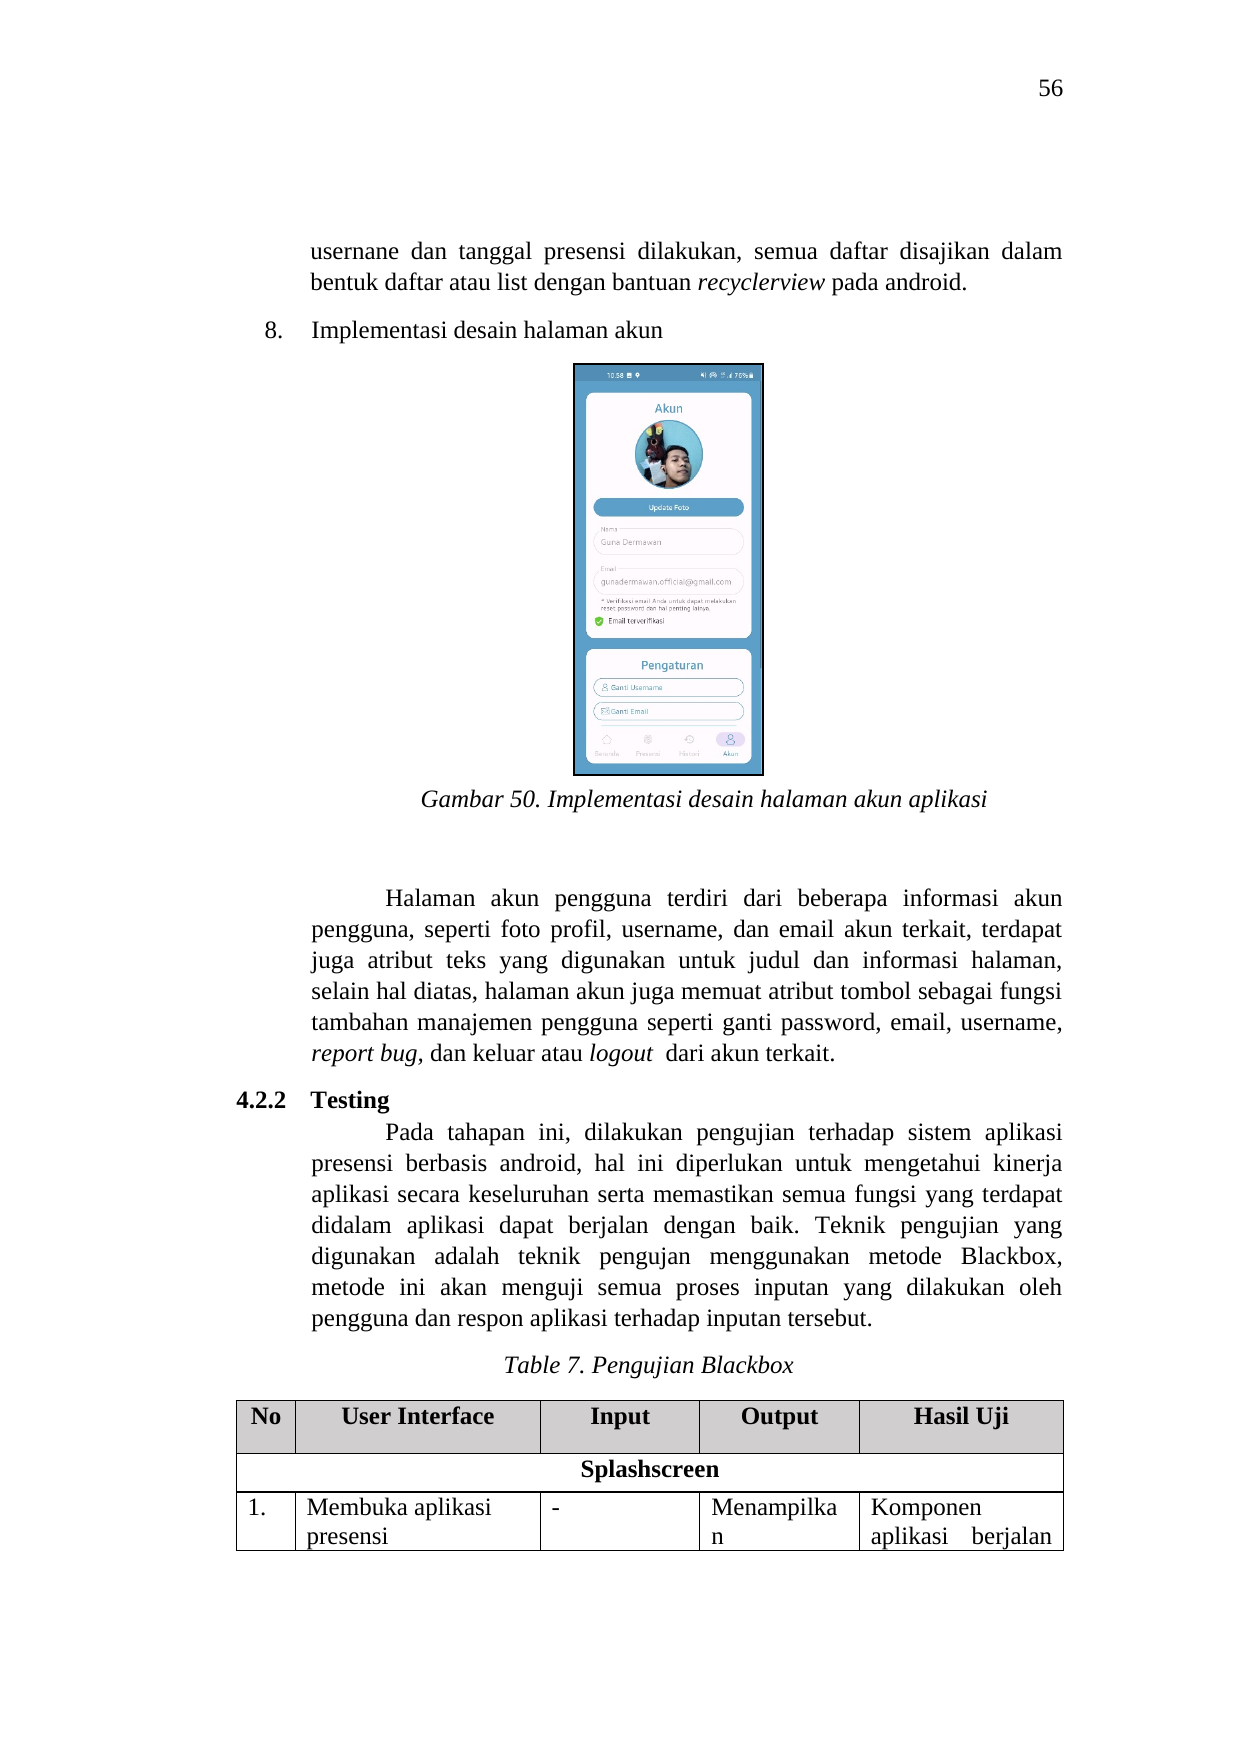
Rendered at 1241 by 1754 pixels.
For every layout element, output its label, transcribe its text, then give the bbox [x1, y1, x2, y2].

table_cell - [541, 1493, 699, 1550]
picture [575, 365, 762, 774]
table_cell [296, 1493, 540, 1550]
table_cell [700, 1493, 859, 1550]
subtitle Pada tahapan ini, dilakukan pengujian terhadap sistem aplikasi presensi berbasis android, hal ini diperlukan untuk mengetahui kinerja aplikasi secara keseluruhan serta memastikan semua fungsi yang terdapat didalam aplikasi dapat berjalan dengan baik. Teknik pengujian yang digunakan adalah teknik pengujan menggunakan metode Blackbox, metode ini akan menguji semua proses inputan yang dilakukan oleh pengguna dan respon aplikasi terhadap inputan tersebut. [311, 1117, 1063, 1332]
table_header Hasil Uji [860, 1401, 1063, 1453]
table_cell 1. [237, 1493, 295, 1550]
table_cell Splashscreen [237, 1454, 1063, 1491]
table_header User Interface [296, 1401, 540, 1453]
table_header Input [541, 1401, 699, 1453]
table_header No [237, 1401, 295, 1453]
subtitle Implementasi desain halaman akun [274, 315, 1063, 344]
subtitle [310, 236, 1063, 296]
subtitle Halaman akun pengguna terdiri dari beberapa informasi akun pengguna, seperti foto profil, username, dan email akun terkait, terdapat juga atribut teks yang digunakan untuk judul dan informasi halaman, selain hal diatas, halaman akun juga memuat atribut tombol sebagai fungsi tambahan manajemen pengguna seperti ganti password, email, username, report bug, dan keluar atau logout dari akun terkait. [311, 883, 1063, 1067]
subtitle Testing [236, 1086, 1063, 1114]
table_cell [860, 1493, 1063, 1550]
table_header Output [700, 1401, 859, 1453]
